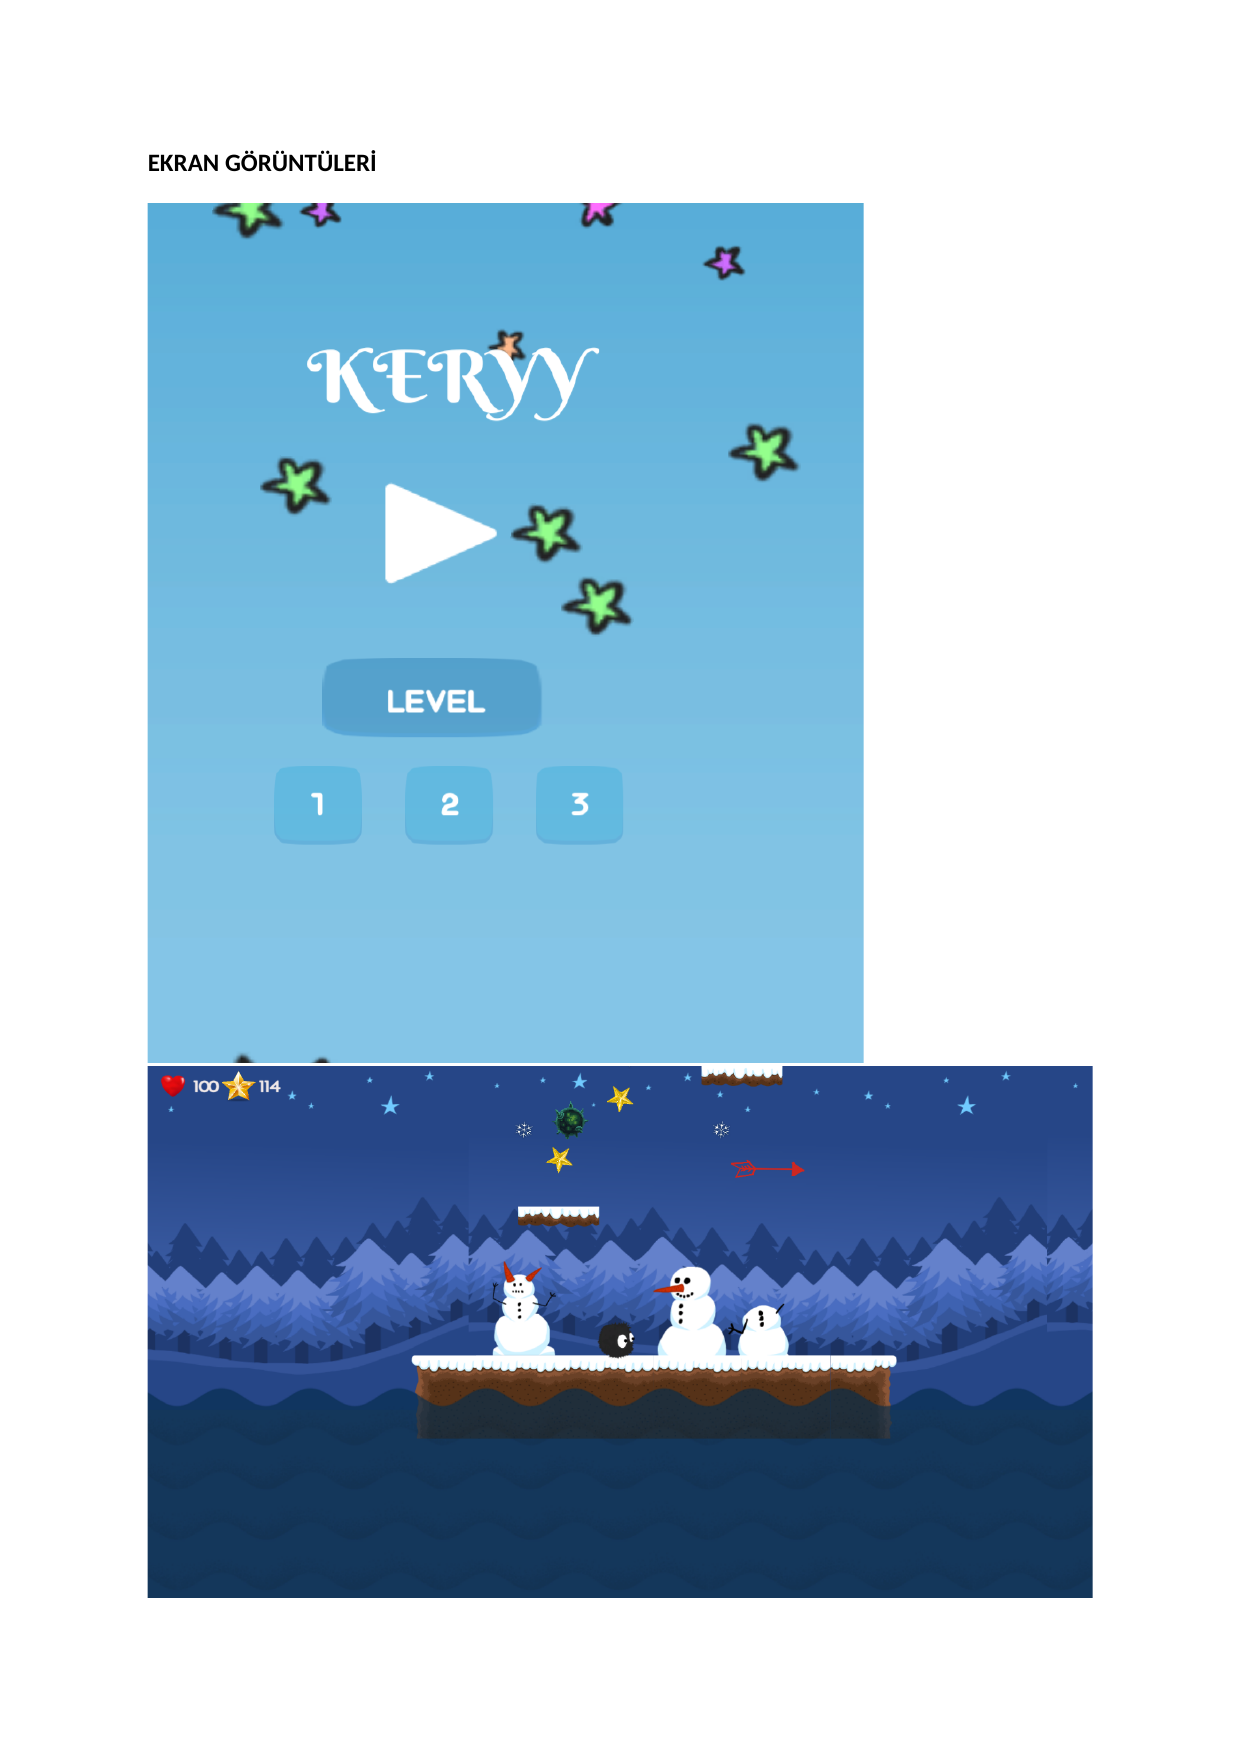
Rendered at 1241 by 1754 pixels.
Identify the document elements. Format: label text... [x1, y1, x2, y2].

text EKRAN GÖRÜNTÜLERİ [148, 148, 1093, 178]
picture [147, 1066, 1093, 1598]
picture [147, 203, 864, 1063]
